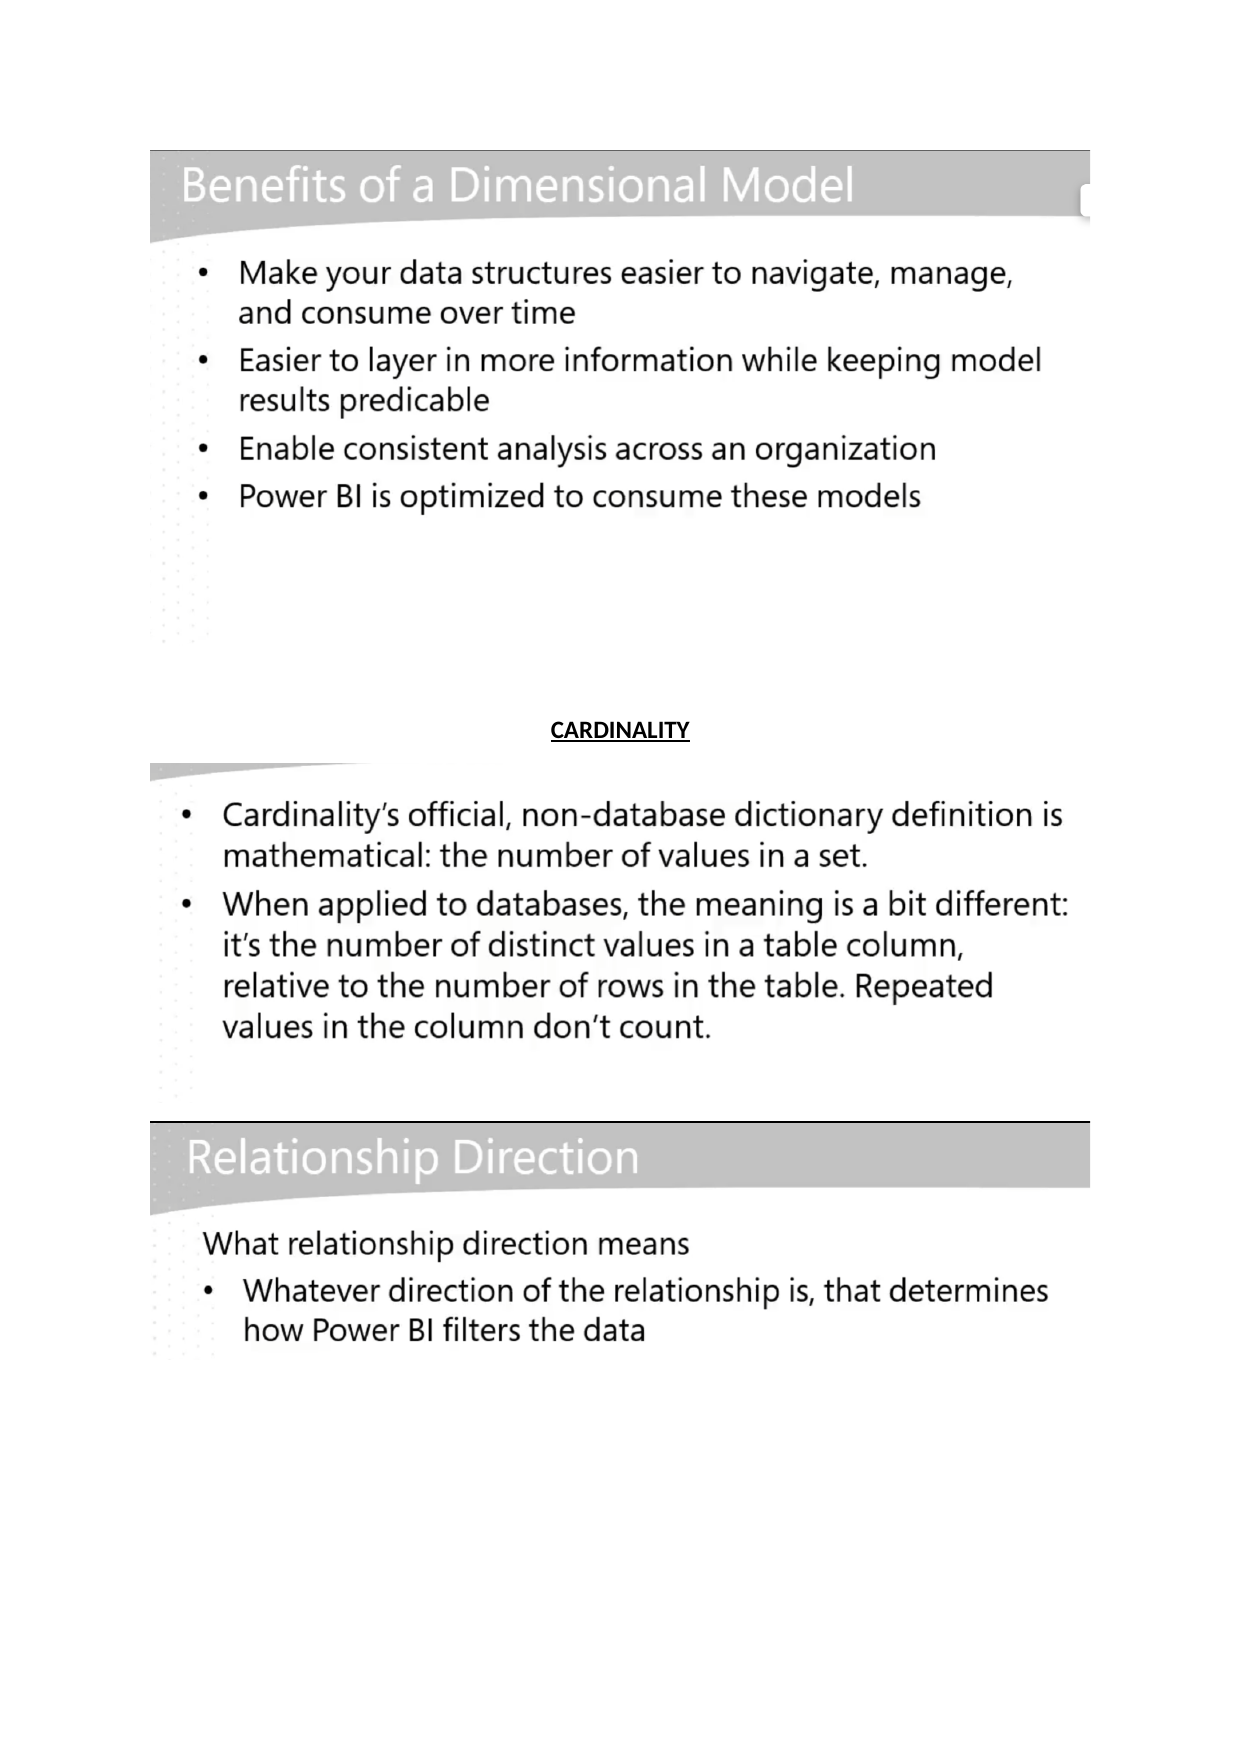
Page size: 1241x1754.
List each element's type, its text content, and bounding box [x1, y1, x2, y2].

picture [150, 763, 1091, 1103]
picture [150, 150, 1091, 646]
text CARDINALITY [150, 714, 1090, 745]
picture [150, 1121, 1091, 1360]
